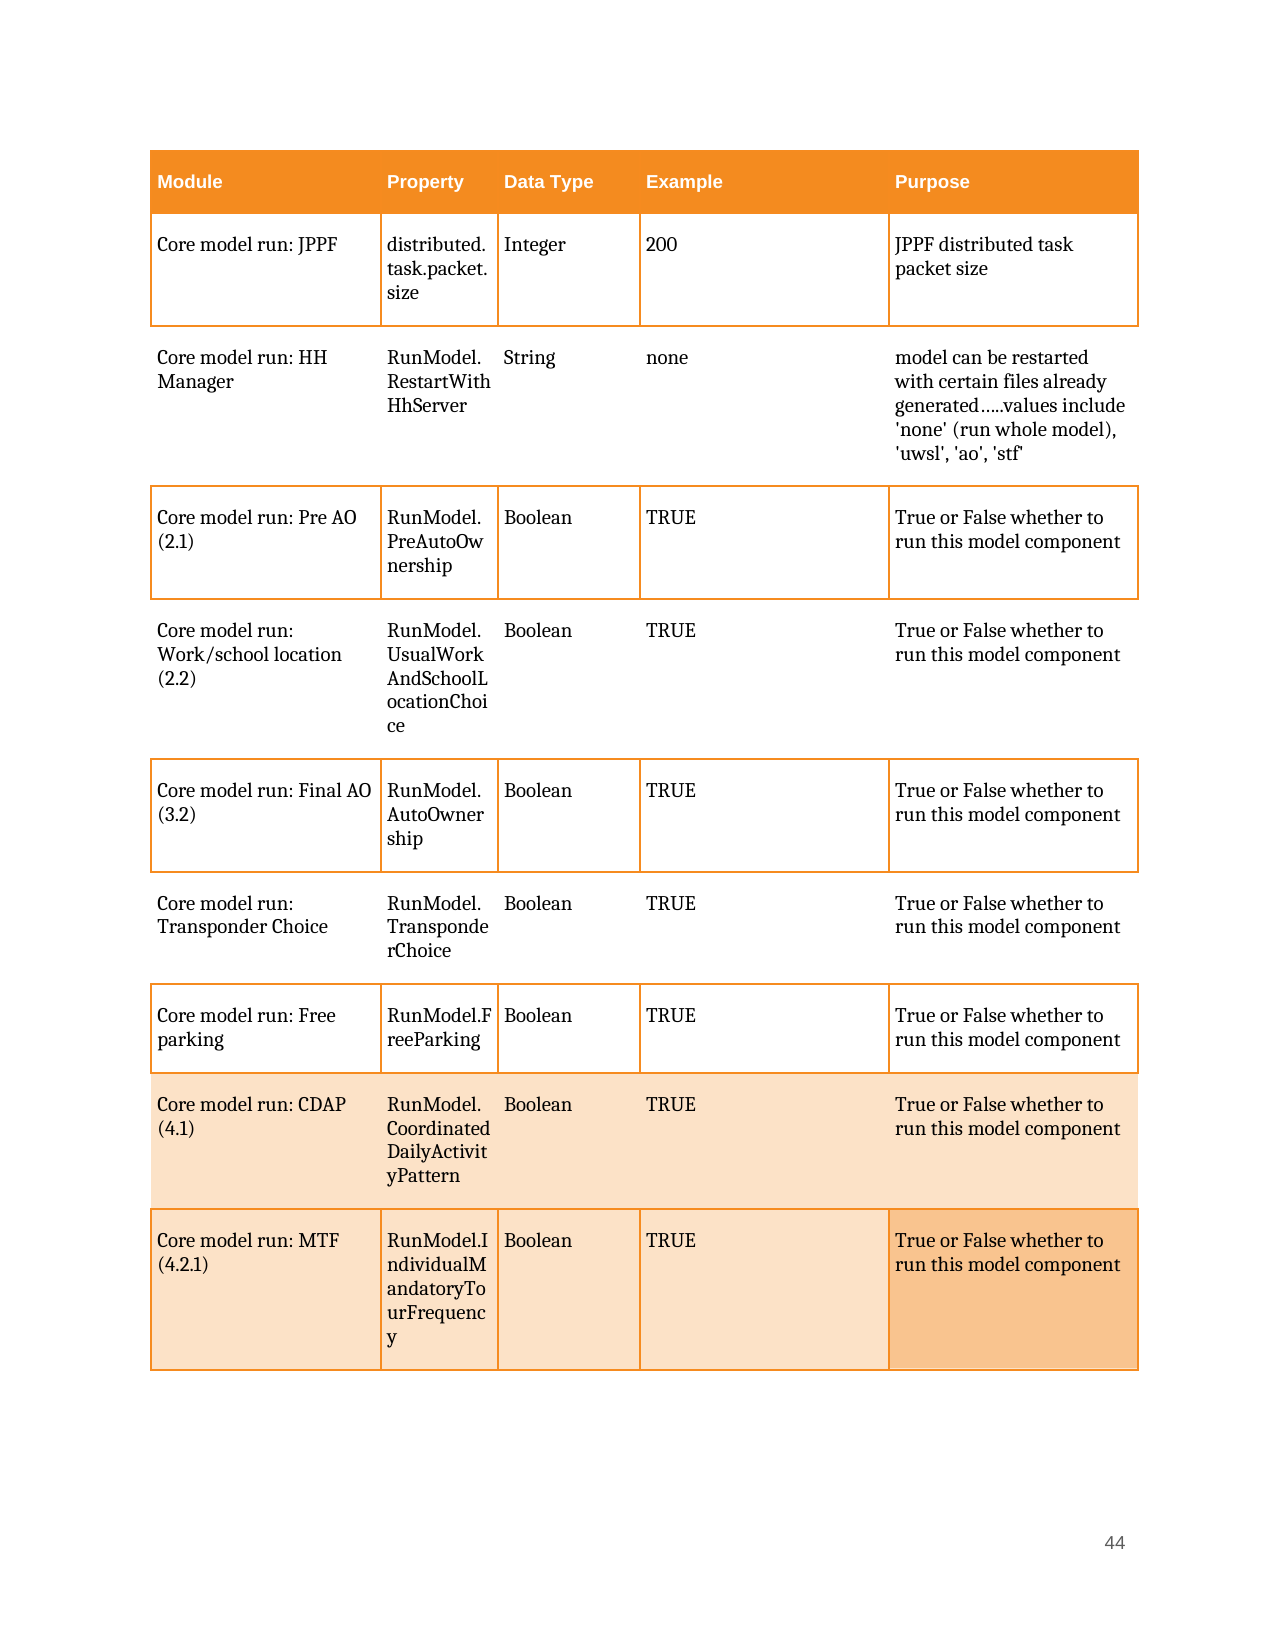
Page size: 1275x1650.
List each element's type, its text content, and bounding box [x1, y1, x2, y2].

table_cell none [640, 327, 889, 485]
table_cell Core model run: Work/school location (2.2) [151, 600, 381, 758]
table_cell Boolean [499, 487, 639, 598]
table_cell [889, 1074, 1138, 1208]
table_header Property [382, 152, 497, 212]
table_cell RunModel.CoordinatedDailyActivityPattern [381, 1074, 498, 1208]
table_cell Integer [499, 214, 639, 325]
table_cell TRUE [641, 985, 888, 1072]
table_cell Core model run: Final AO (3.2) [152, 760, 380, 871]
table_cell distributed.task.packet.size [382, 214, 497, 325]
table_cell True or False whether to run this model component [889, 600, 1138, 758]
table_cell Boolean [499, 1210, 639, 1368]
table_cell True or False whether to run this model component [889, 873, 1138, 983]
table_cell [890, 1210, 1137, 1368]
table_cell Boolean [498, 873, 640, 983]
table_cell RunModel.IndividualMandatoryTourFrequency [382, 1210, 497, 1368]
table_cell JPPF distributed task packet size [890, 214, 1137, 325]
table_cell String [498, 327, 640, 485]
table_cell RunModel.TransponderChoice [381, 873, 498, 983]
table_cell Boolean [498, 600, 640, 758]
table_header Purpose [890, 152, 1137, 212]
table_cell Core model run: MTF (4.2.1) [152, 1210, 380, 1368]
table_cell Core model run: Transponder Choice [151, 873, 381, 983]
table_cell RunModel.RestartWithHhServer [381, 327, 498, 485]
table_header Data Type [499, 152, 639, 212]
table_cell True or False whether to run this model component [890, 760, 1137, 871]
table_cell TRUE [641, 1210, 888, 1368]
table_cell TRUE [640, 873, 889, 983]
table_cell TRUE [640, 600, 889, 758]
table_cell Core model run: Pre AO (2.1) [152, 487, 380, 598]
table_cell RunModel.PreAutoOwnership [382, 487, 497, 598]
table_cell Core model run: HH Manager [151, 327, 381, 485]
table_cell model can be restarted with certain files already generated…..values include 'none' (run whole model), 'uwsl', 'ao', 'stf' [889, 327, 1138, 485]
table_cell TRUE [640, 1074, 889, 1208]
table_cell TRUE [641, 487, 888, 598]
table_cell Core model run: Free parking [152, 985, 380, 1072]
table_cell TRUE [641, 760, 888, 871]
table_cell Boolean [498, 1074, 640, 1208]
table_cell RunModel.FreeParking [382, 985, 497, 1072]
table_cell RunModel.UsualWorkAndSchoolLocationChoice [381, 600, 498, 758]
table_cell True or False whether to run this model component [890, 487, 1137, 598]
table_cell RunModel.AutoOwnership [382, 760, 497, 871]
table_cell Core model run: JPPF [152, 214, 380, 325]
table_header Module [152, 152, 380, 212]
table_cell True or False whether to run this model component [890, 985, 1137, 1072]
table_header Example [641, 152, 888, 212]
table_cell Boolean [499, 760, 639, 871]
table_cell Core model run: CDAP (4.1) [151, 1074, 381, 1208]
table_cell Boolean [499, 985, 639, 1072]
table_cell 200 [641, 214, 888, 325]
